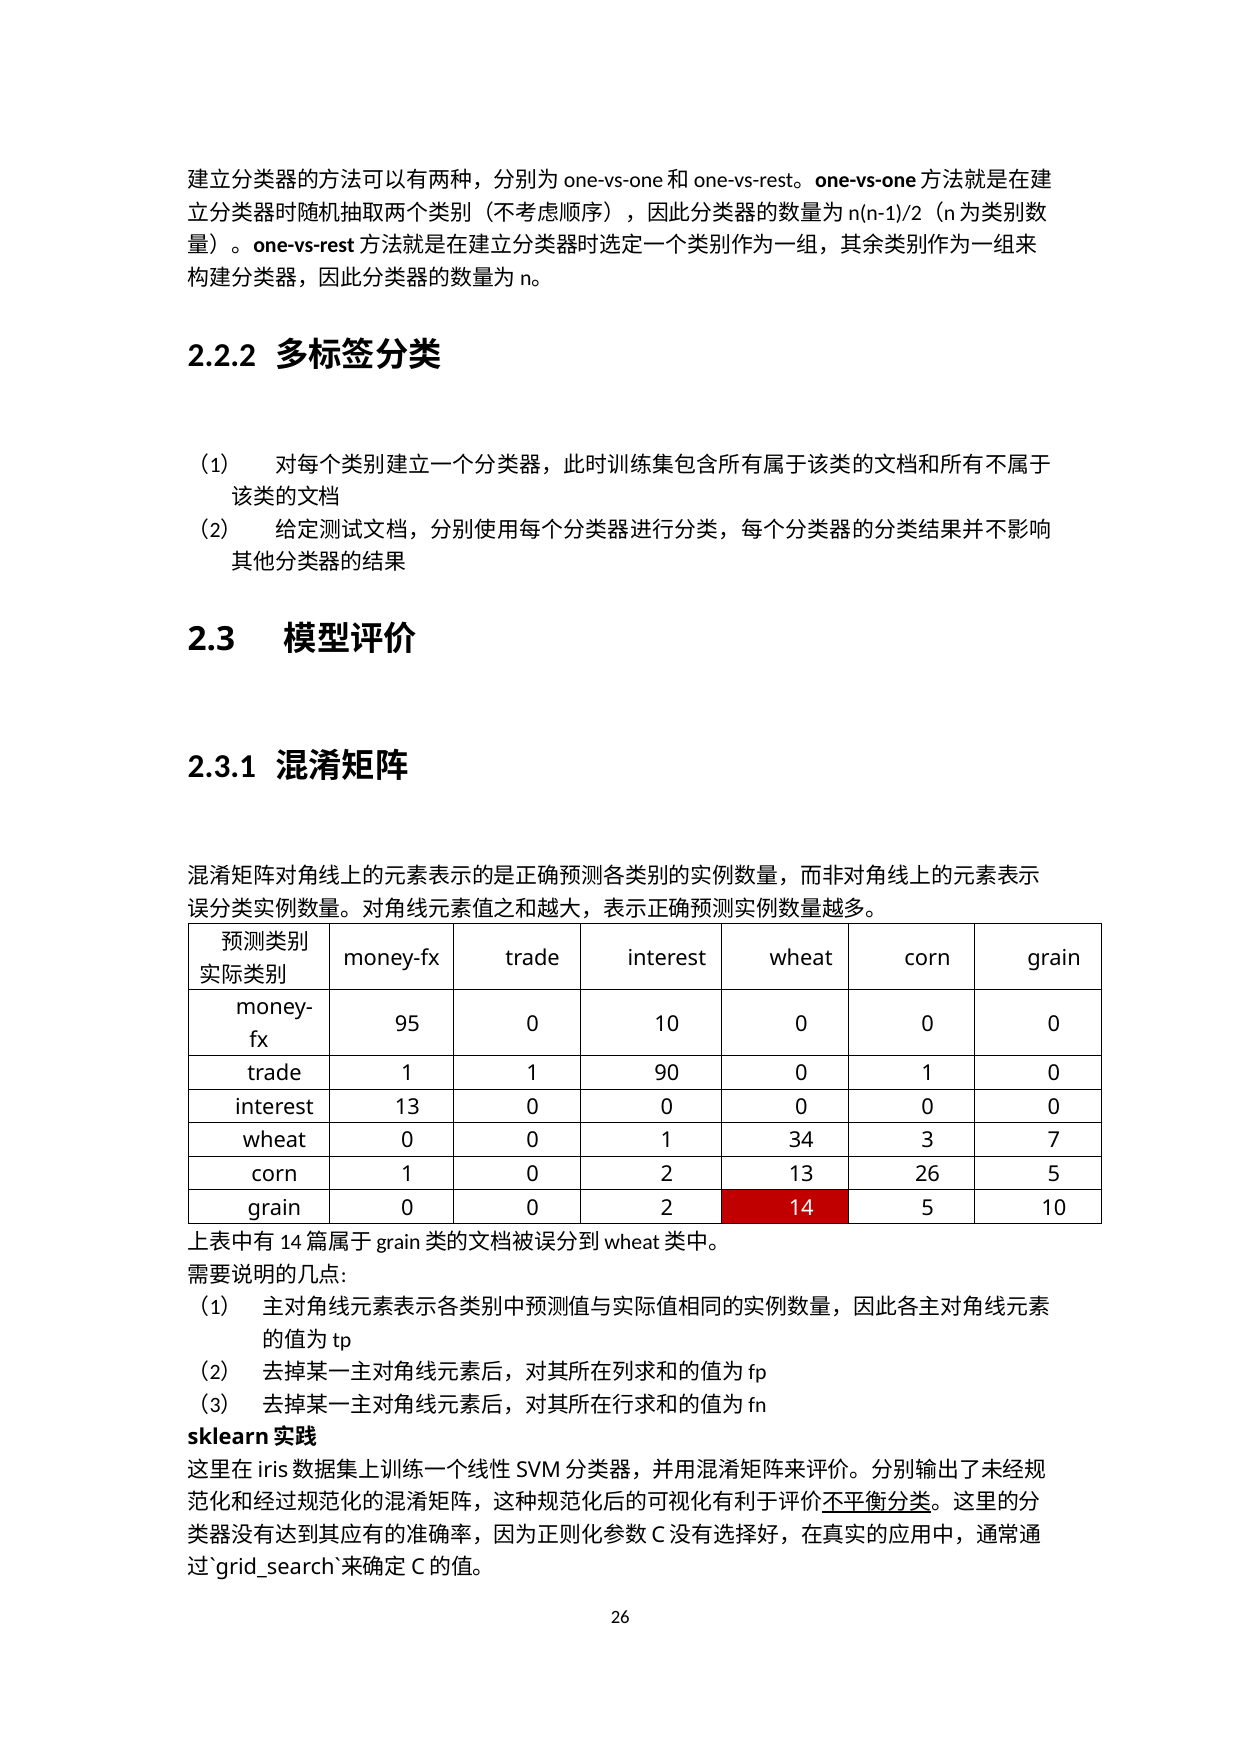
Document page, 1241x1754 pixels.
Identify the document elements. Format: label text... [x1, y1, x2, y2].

table_cell 95 [330, 990, 453, 1055]
table_cell 0 [581, 1090, 721, 1122]
table_cell 7 [975, 1123, 1101, 1156]
table_cell money-fx [189, 990, 329, 1055]
table_cell 13 [722, 1157, 848, 1189]
table_cell 0 [975, 990, 1101, 1055]
table_cell 5 [975, 1157, 1101, 1189]
table_header money-fx [330, 924, 453, 989]
text 上表中有14篇属于grain类的文档被误分到wheat类中。 [187, 1224, 1053, 1256]
table_header grain [975, 924, 1101, 989]
table_header trade [454, 924, 580, 989]
table_header 预测类别实际类别 [189, 924, 329, 989]
table_cell 0 [454, 1090, 580, 1122]
table_cell 0 [975, 1090, 1101, 1122]
table_header wheat [722, 924, 848, 989]
table_cell 3 [849, 1123, 974, 1156]
list 对每个类别建立一个分类器，此时训练集包含所有属于该类的文档和所有不属于该类的文档 [187, 446, 1053, 511]
table_cell 1 [849, 1056, 974, 1088]
table_cell 0 [722, 1090, 848, 1122]
table_cell 2 [581, 1190, 721, 1223]
table_cell 14 [722, 1190, 848, 1223]
table_cell 10 [975, 1190, 1101, 1223]
table_header corn [849, 924, 974, 989]
table_cell 1 [330, 1056, 453, 1088]
table_cell grain [189, 1190, 329, 1223]
table_cell trade [189, 1056, 329, 1088]
list 主对角线元素表示各类别中预测值与实际值相同的实例数量，因此各主对角线元素的值为tp [187, 1289, 1053, 1354]
text 混淆矩阵对角线上的元素表示的是正确预测各类别的实例数量，而非对角线上的元素表示误分类实例数量。对角线元素值之和越大，表示正确预测实例数量越多。 [187, 858, 1053, 923]
text sklearn实践 [187, 1419, 1053, 1451]
table_header interest [581, 924, 721, 989]
table_cell 1 [581, 1123, 721, 1156]
table_cell 0 [722, 1056, 848, 1088]
table_cell 0 [722, 990, 848, 1055]
table_cell 0 [849, 990, 974, 1055]
table_cell wheat [189, 1123, 329, 1156]
table_cell 1 [330, 1157, 453, 1189]
table_cell 0 [849, 1090, 974, 1122]
table_cell 1 [454, 1056, 580, 1088]
list 去掉某一主对角线元素后，对其所在行求和的值为fn [187, 1386, 1053, 1419]
table_cell 0 [975, 1056, 1101, 1088]
subtitle 多标签分类 [187, 319, 1053, 384]
subtitle 模型评价 [187, 603, 1053, 668]
table_cell 0 [454, 990, 580, 1055]
text 这里在iris数据集上训练一个线性SVM分类器，并用混淆矩阵来评价。分别输出了未经规范化和经过规范化的混淆矩阵，这种规范化后的可视化有利于评价不平衡分类。这里的分类器没有达到其应有的准确率，因为正则化参数C没有选择好，在真实的应用中，通常通过`grid_search`来确定C的值。 [187, 1451, 1053, 1581]
table_cell 2 [581, 1157, 721, 1189]
table_cell corn [189, 1157, 329, 1189]
text 需要说明的几点: [187, 1256, 1053, 1289]
table_cell 13 [330, 1090, 453, 1122]
table_cell interest [189, 1090, 329, 1122]
text 建立分类器的方法可以有两种，分别为one-vs-one和one-vs-rest。one-vs-one方法就是在建立分类器时随机抽取两个类别（不考虑顺序），因此分类器的数量为n(n-1)/2（n为类别数量）。one-vs-rest方法就是在建立分类器时选定一个类别作为一组，其余类别作为一组来构建分类器，因此分类器的数量为n。 [187, 162, 1053, 292]
table_cell 0 [330, 1123, 453, 1156]
list 去掉某一主对角线元素后，对其所在列求和的值为fp [187, 1354, 1053, 1386]
table_cell 26 [849, 1157, 974, 1189]
list 给定测试文档，分别使用每个分类器进行分类，每个分类器的分类结果并不影响其他分类器的结果 [187, 511, 1053, 576]
table_cell 0 [454, 1123, 580, 1156]
table_cell 34 [722, 1123, 848, 1156]
table_cell 0 [454, 1190, 580, 1223]
table_cell 90 [581, 1056, 721, 1088]
table_cell 0 [330, 1190, 453, 1223]
table_cell 5 [849, 1190, 974, 1223]
subtitle 混淆矩阵 [187, 731, 1053, 796]
table_cell 0 [454, 1157, 580, 1189]
table_cell 10 [581, 990, 721, 1055]
